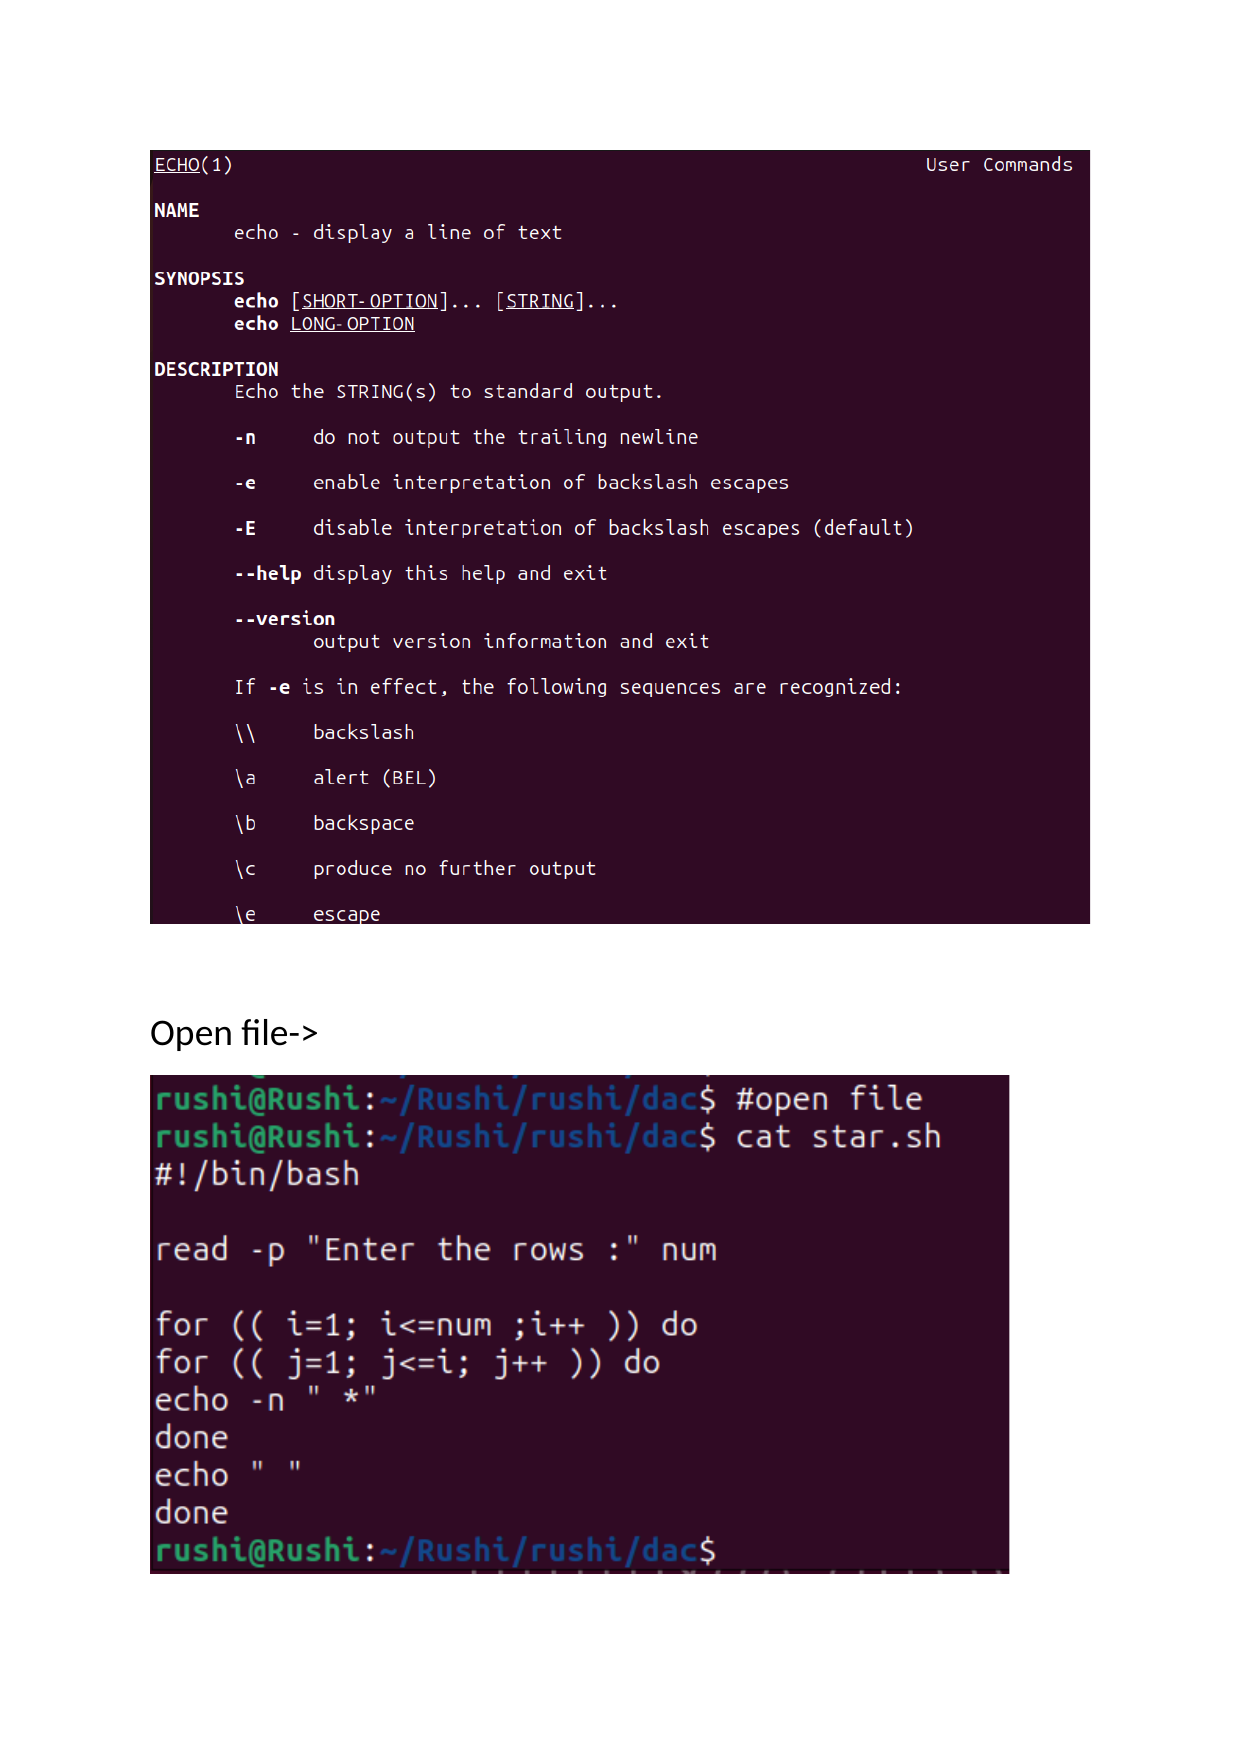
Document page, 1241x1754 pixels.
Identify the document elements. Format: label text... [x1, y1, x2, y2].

text Open file-> [150, 1009, 1090, 1055]
picture [150, 1075, 1010, 1574]
picture [150, 150, 1091, 924]
